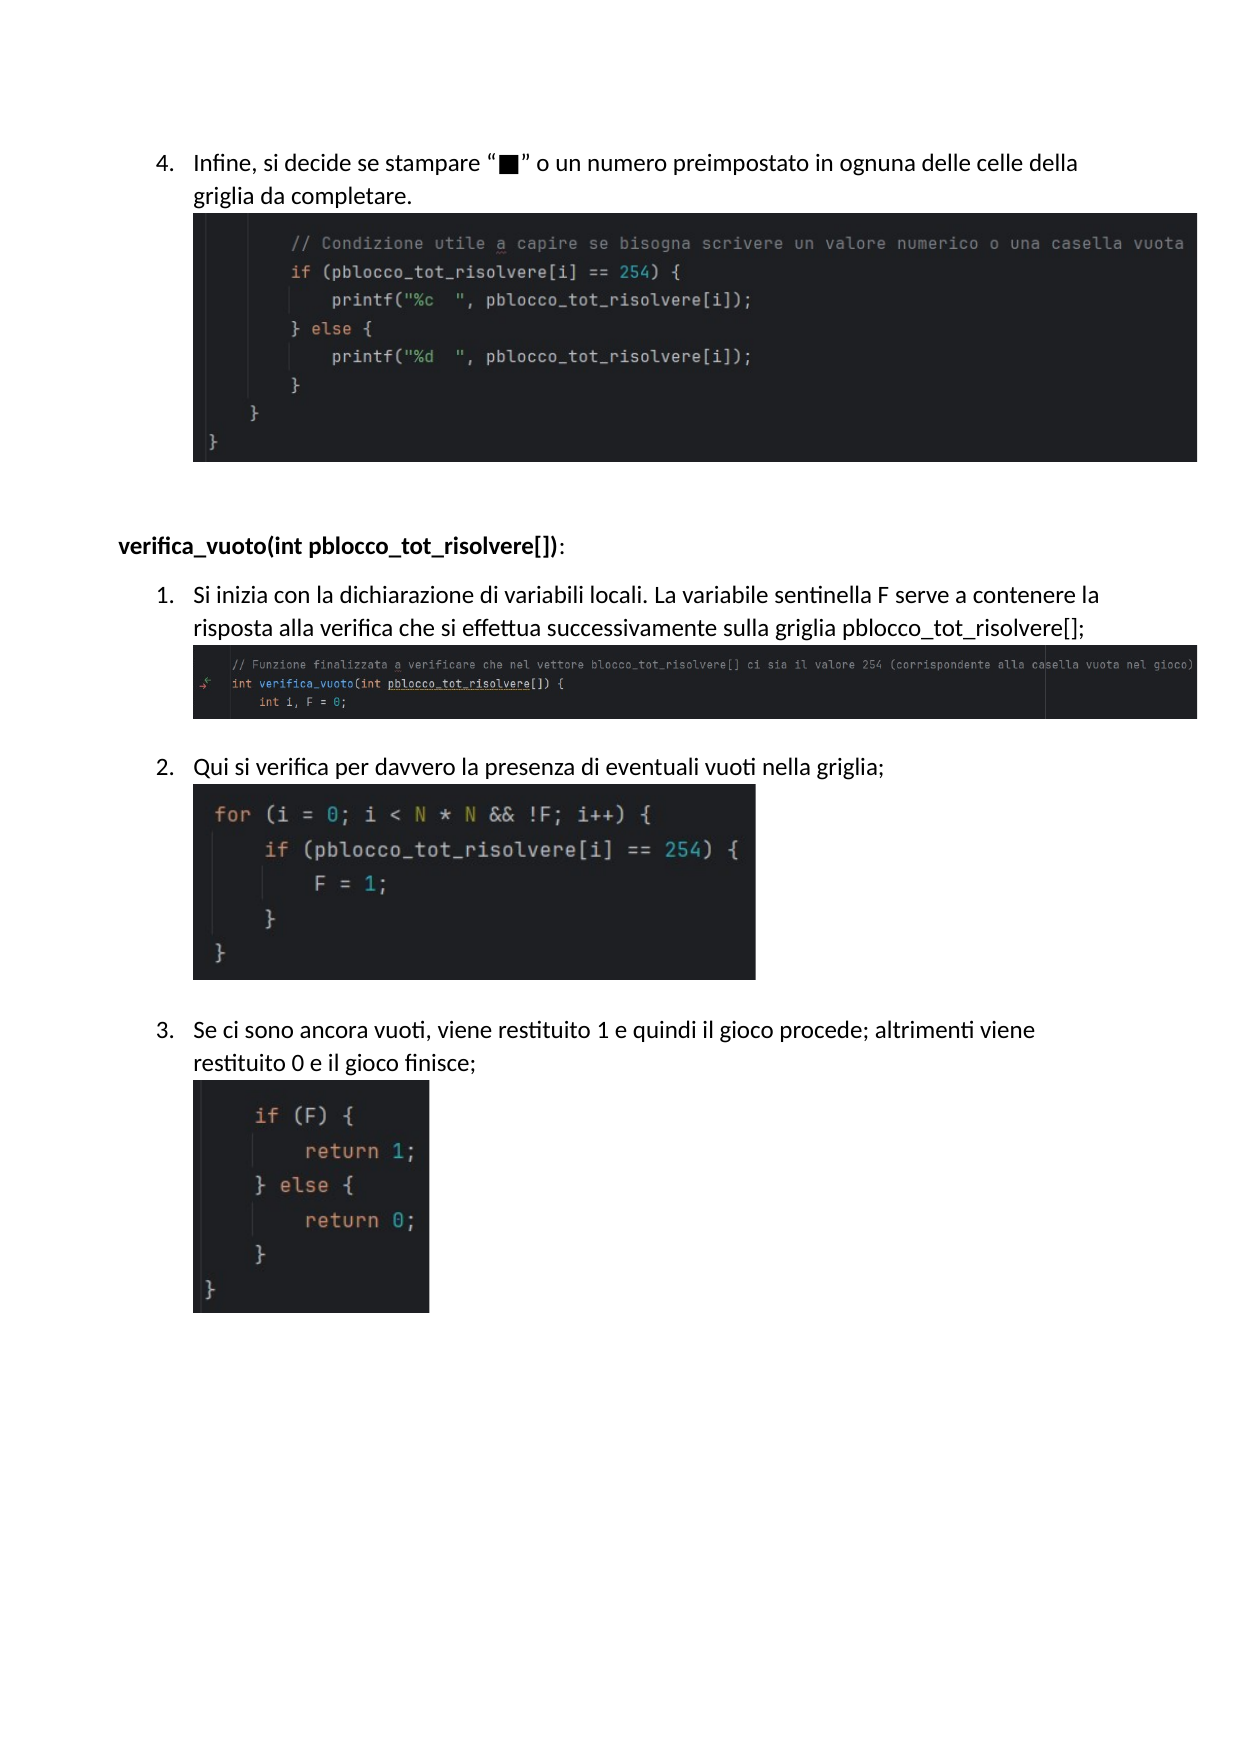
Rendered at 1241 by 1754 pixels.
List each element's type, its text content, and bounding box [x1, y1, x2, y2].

picture [193, 784, 756, 980]
picture [193, 213, 1198, 462]
text verifica_vuoto(int pblocco_tot_risolvere[]): [118, 530, 1122, 561]
list Se ci sono ancora vuoti, viene restituito 1 e quindi il gioco procede; altrimenti viene restituito 0 e il gioco finisce; [156, 1014, 1122, 1312]
picture [193, 645, 1198, 719]
picture [193, 1080, 430, 1313]
